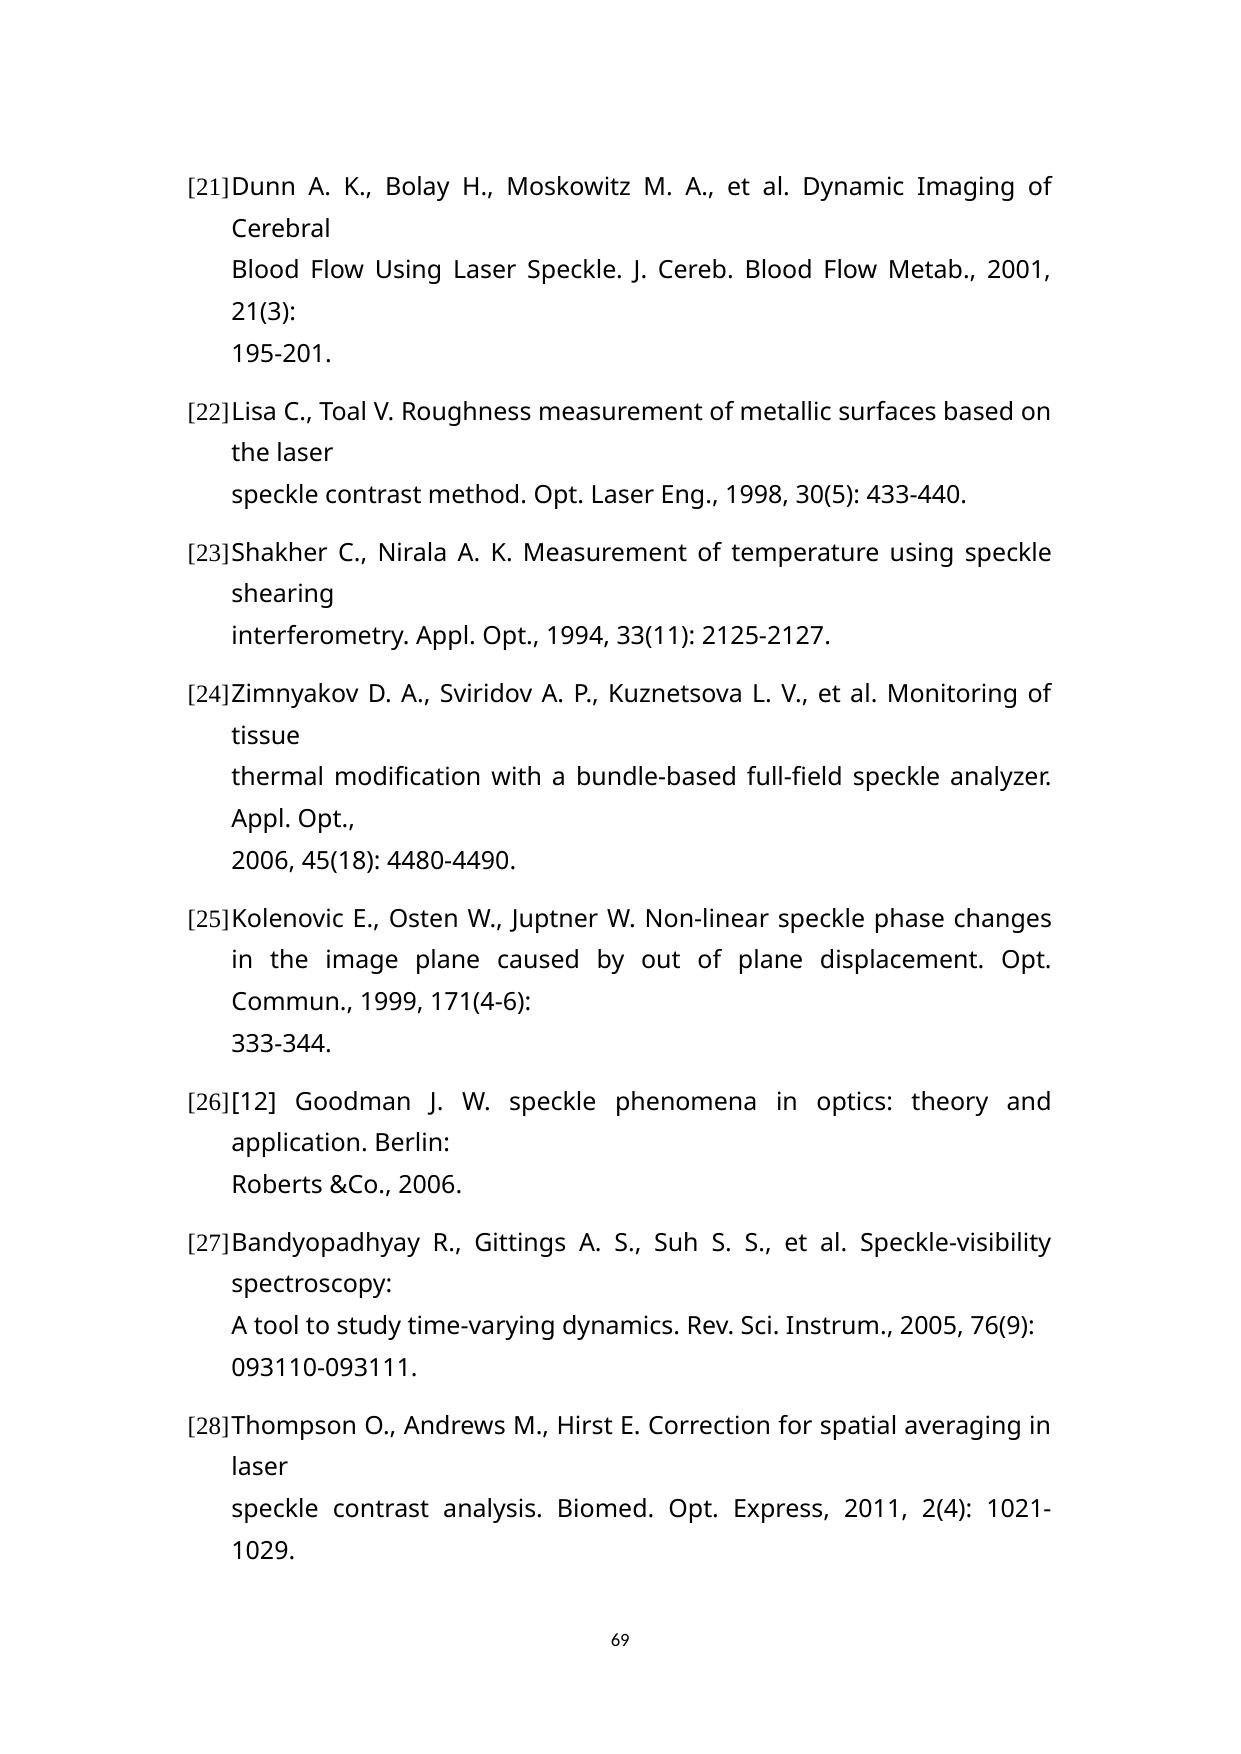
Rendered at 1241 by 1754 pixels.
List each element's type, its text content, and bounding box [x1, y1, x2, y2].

list Kolenovic E., Osten W., Juptner W. Non-linear speckle phase changes in the image plane caused by out of plane displacement. Opt. Commun., 1999, 171(4-6): 333-344. [187, 894, 1053, 1060]
list Dunn A. K., Bolay H., Moskowitz M. A., et al. Dynamic Imaging of Cerebral Blood Flow Using Laser Speckle. J. Cereb. Blood Flow Metab., 2001, 21(3): 195-201. [187, 162, 1053, 370]
list Lisa C., Toal V. Roughness measurement of metallic surfaces based on the laser speckle contrast method. Opt. Laser Eng., 1998, 30(5): 433-440. [187, 387, 1053, 512]
list Thompson O., Andrews M., Hirst E. Correction for spatial averaging in laser speckle contrast analysis. Biomed. Opt. Express, 2011, 2(4): 1021-1029. [187, 1401, 1053, 1567]
list Zimnyakov D. A., Sviridov A. P., Kuznetsova L. V., et al. Monitoring of tissue thermal modification with a bundle-based full-field speckle analyzer. Appl. Opt., 2006, 45(18): 4480-4490. [187, 669, 1053, 877]
list Shakher C., Nirala A. K. Measurement of temperature using speckle shearing interferometry. Appl. Opt., 1994, 33(11): 2125-2127. [187, 528, 1053, 653]
list [12] Goodman J. W. speckle phenomena in optics: theory and application. Berlin: Roberts &Co., 2006. [187, 1077, 1053, 1202]
list Bandyopadhyay R., Gittings A. S., Suh S. S., et al. Speckle-visibility spectroscopy: A tool to study time-varying dynamics. Rev. Sci. Instrum., 2005, 76(9): 093110-093111. [187, 1218, 1053, 1384]
